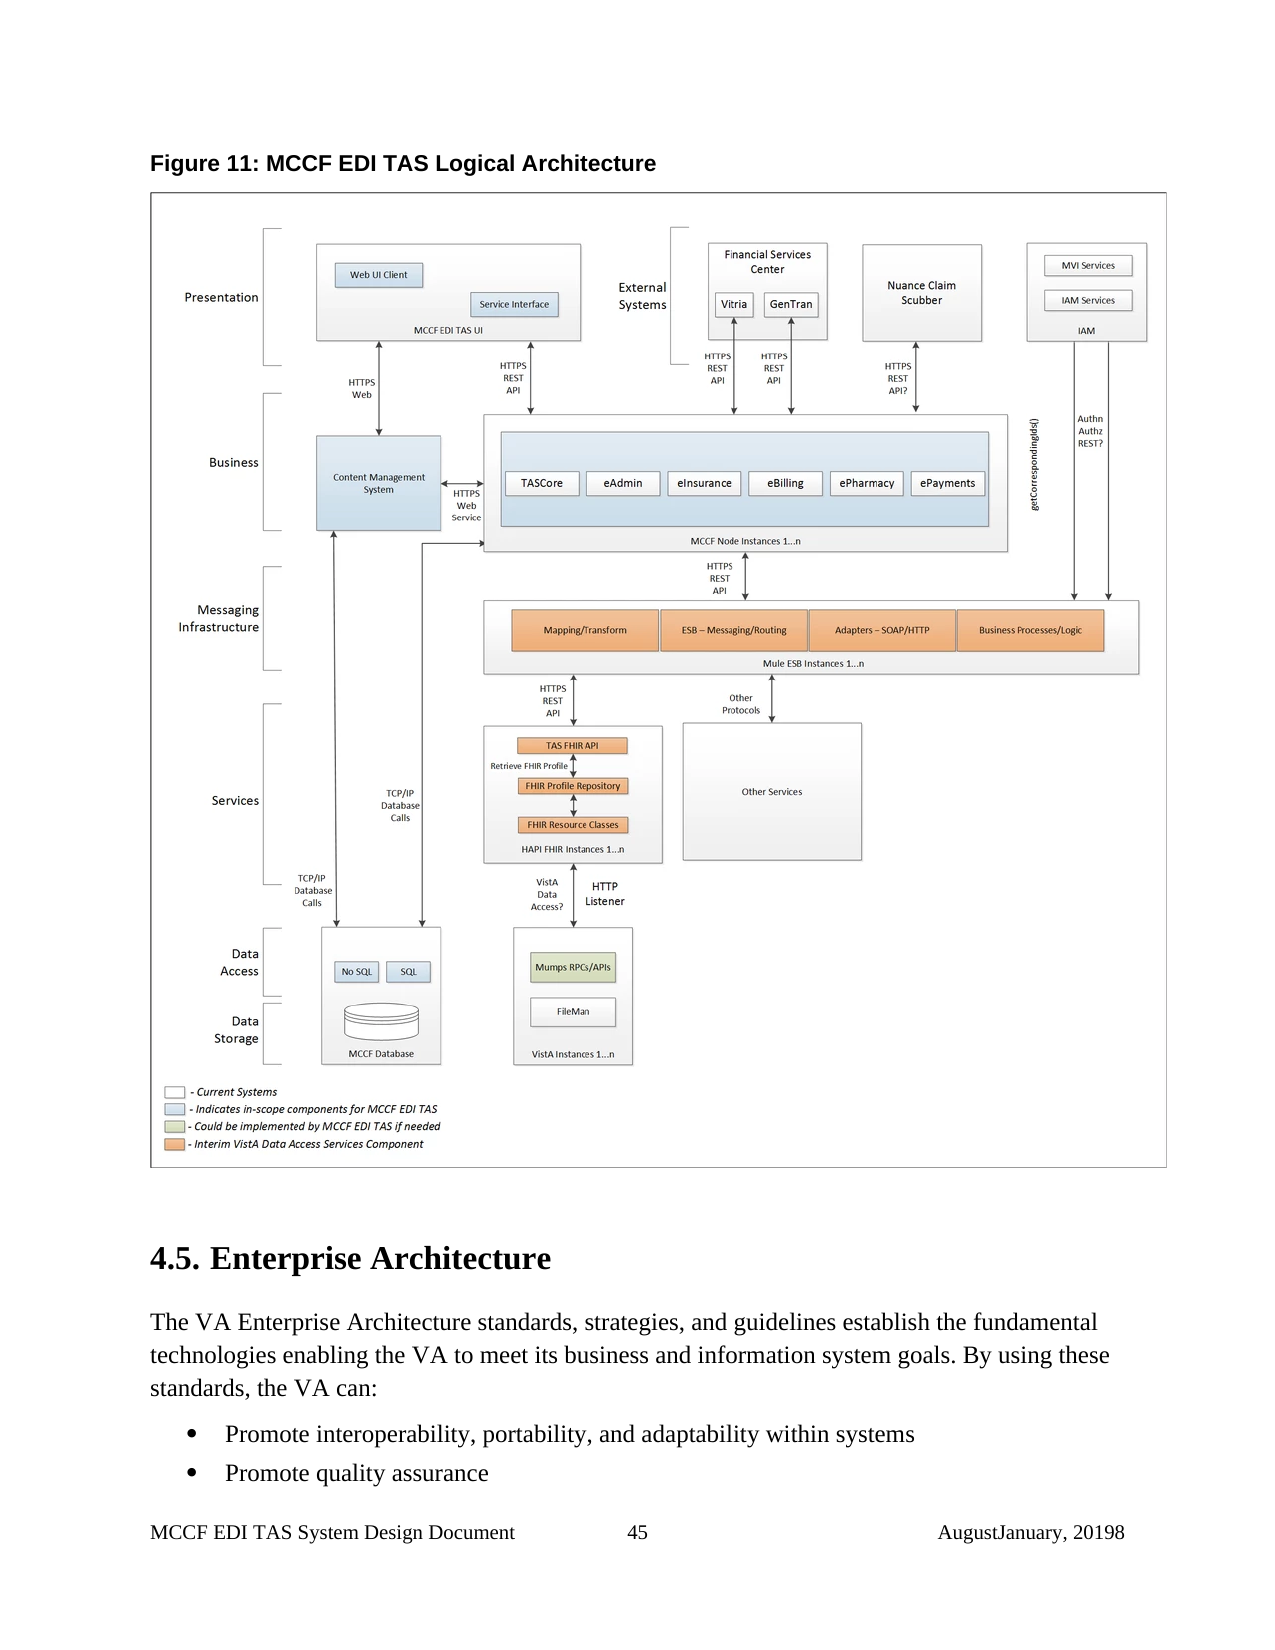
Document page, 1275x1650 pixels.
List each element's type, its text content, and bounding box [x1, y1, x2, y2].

subtitle Enterprise Architecture [150, 1238, 1125, 1277]
text The VA Enterprise Architecture standards, strategies, and guidelines establish the fundamental technologies enabling the VA to meet its business and information system goals. By using these standards, the VA can: [150, 1307, 1125, 1402]
picture [150, 192, 1167, 1168]
text Promote quality assurance [187, 1458, 1125, 1487]
text Promote interoperability, portability, and adaptability within systems [187, 1419, 1125, 1448]
